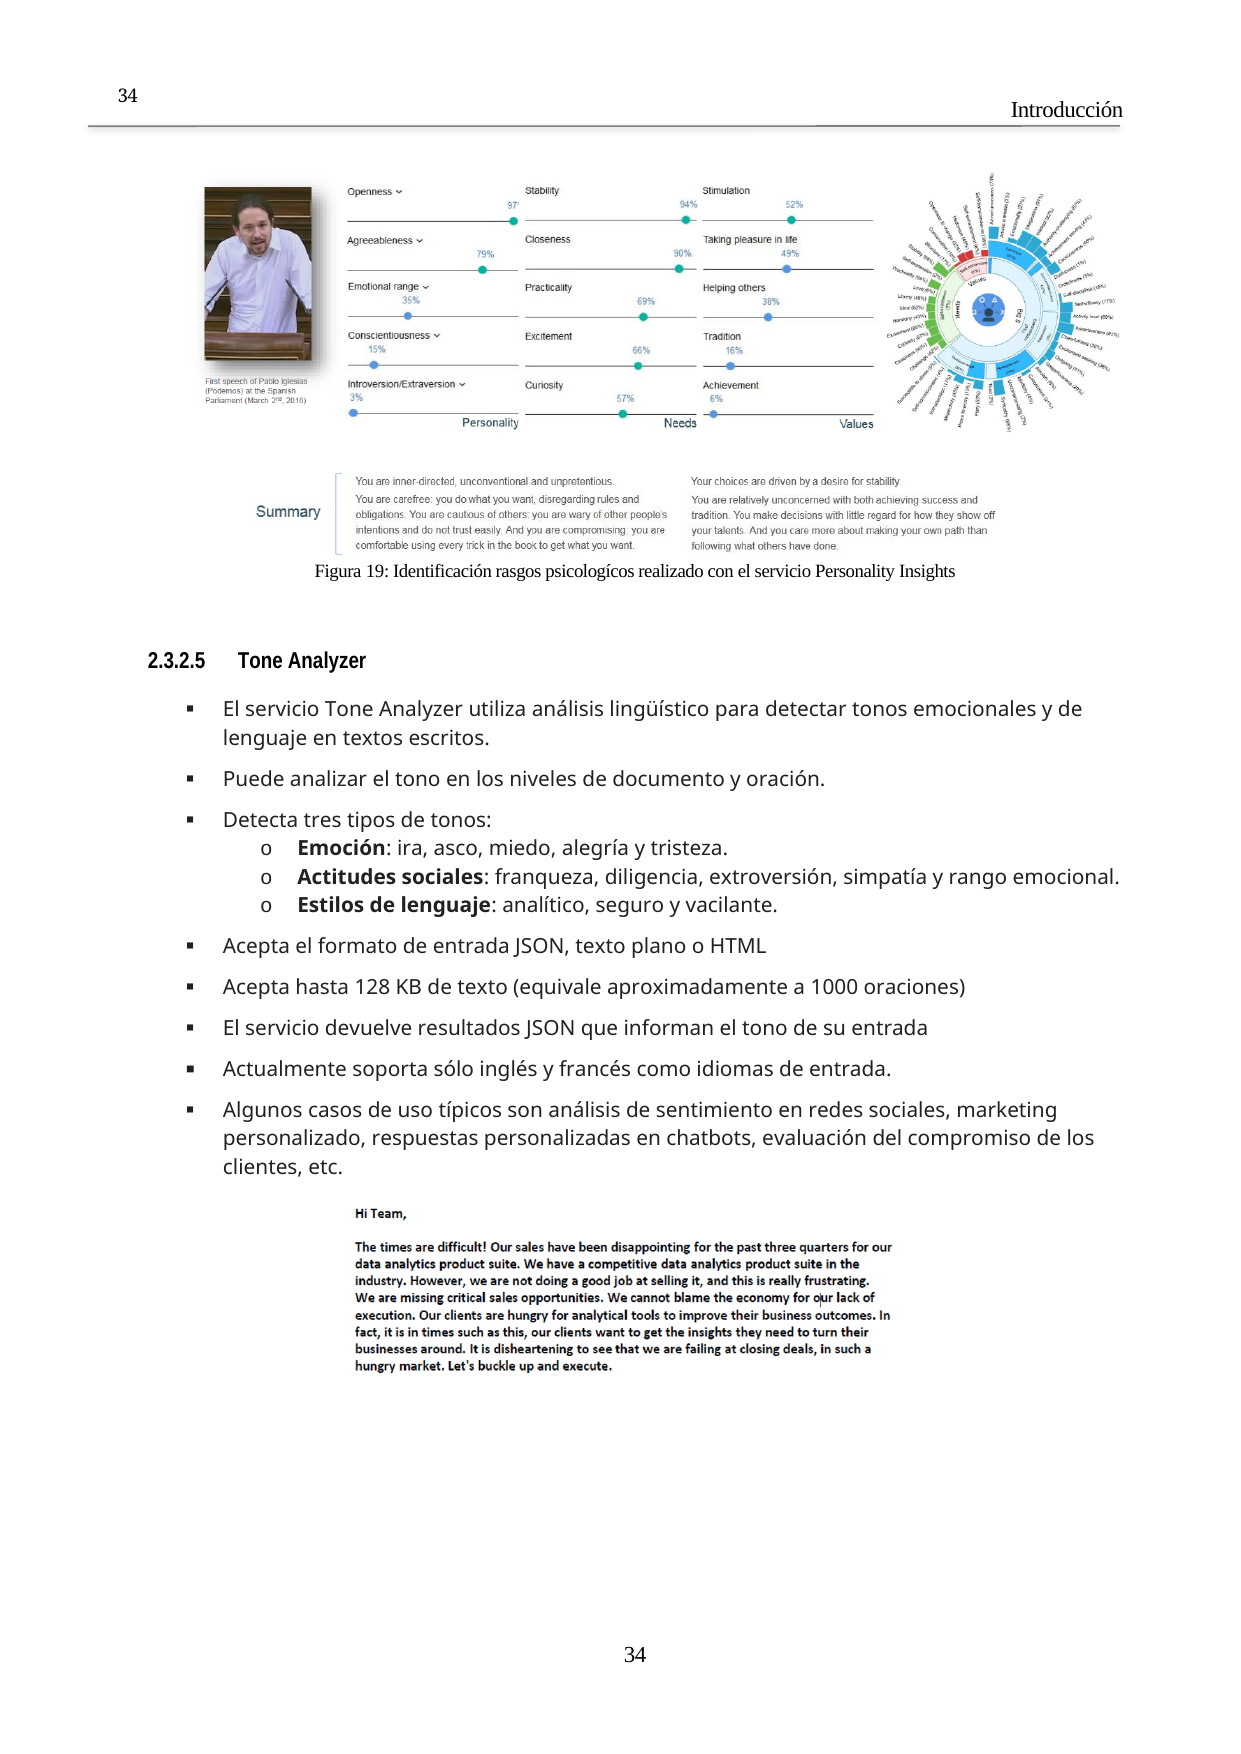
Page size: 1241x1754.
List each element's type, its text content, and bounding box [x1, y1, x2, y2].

picture [185, 159, 1141, 560]
list Acepta hasta 128 KB de texto (equivale aproximadamente a 1000 oraciones) [185, 972, 1122, 1001]
list El servicio devuelve resultados JSON que informan el tono de su entrada [185, 1013, 1122, 1042]
list El servicio Tone Analyzer utiliza análisis lingüístico para detectar tonos emocionales y de lenguaje en textos escritos. [185, 694, 1122, 751]
list Emoción: ira, asco, miedo, alegría y tristeza. [260, 833, 1122, 862]
subtitle Tone Analyzer [148, 647, 1122, 674]
list Algunos casos de uso típicos son análisis de sentimiento en redes sociales, marketing personalizado, respuestas personalizadas en chatbots, evaluación del compromiso de los clientes, etc. [185, 1095, 1122, 1180]
list Actitudes sociales: franqueza, diligencia, extroversión, simpatía y rango emocional. [260, 862, 1122, 890]
text Figura 19: Identificación rasgos psicologícos realizado con el servicio Personality Insights [148, 560, 1122, 581]
list Puede analizar el tono en los niveles de documento y oración. [185, 764, 1122, 792]
list Estilos de lenguaje: analítico, seguro y vacilante. [260, 890, 1122, 919]
picture [325, 1192, 945, 1384]
list Detecta tres tipos de tonos: [185, 805, 1122, 833]
list Actualmente soporta sólo inglés y francés como idiomas de entrada. [185, 1054, 1122, 1083]
list Acepta el formato de entrada JSON, texto plano o HTML [185, 931, 1122, 960]
